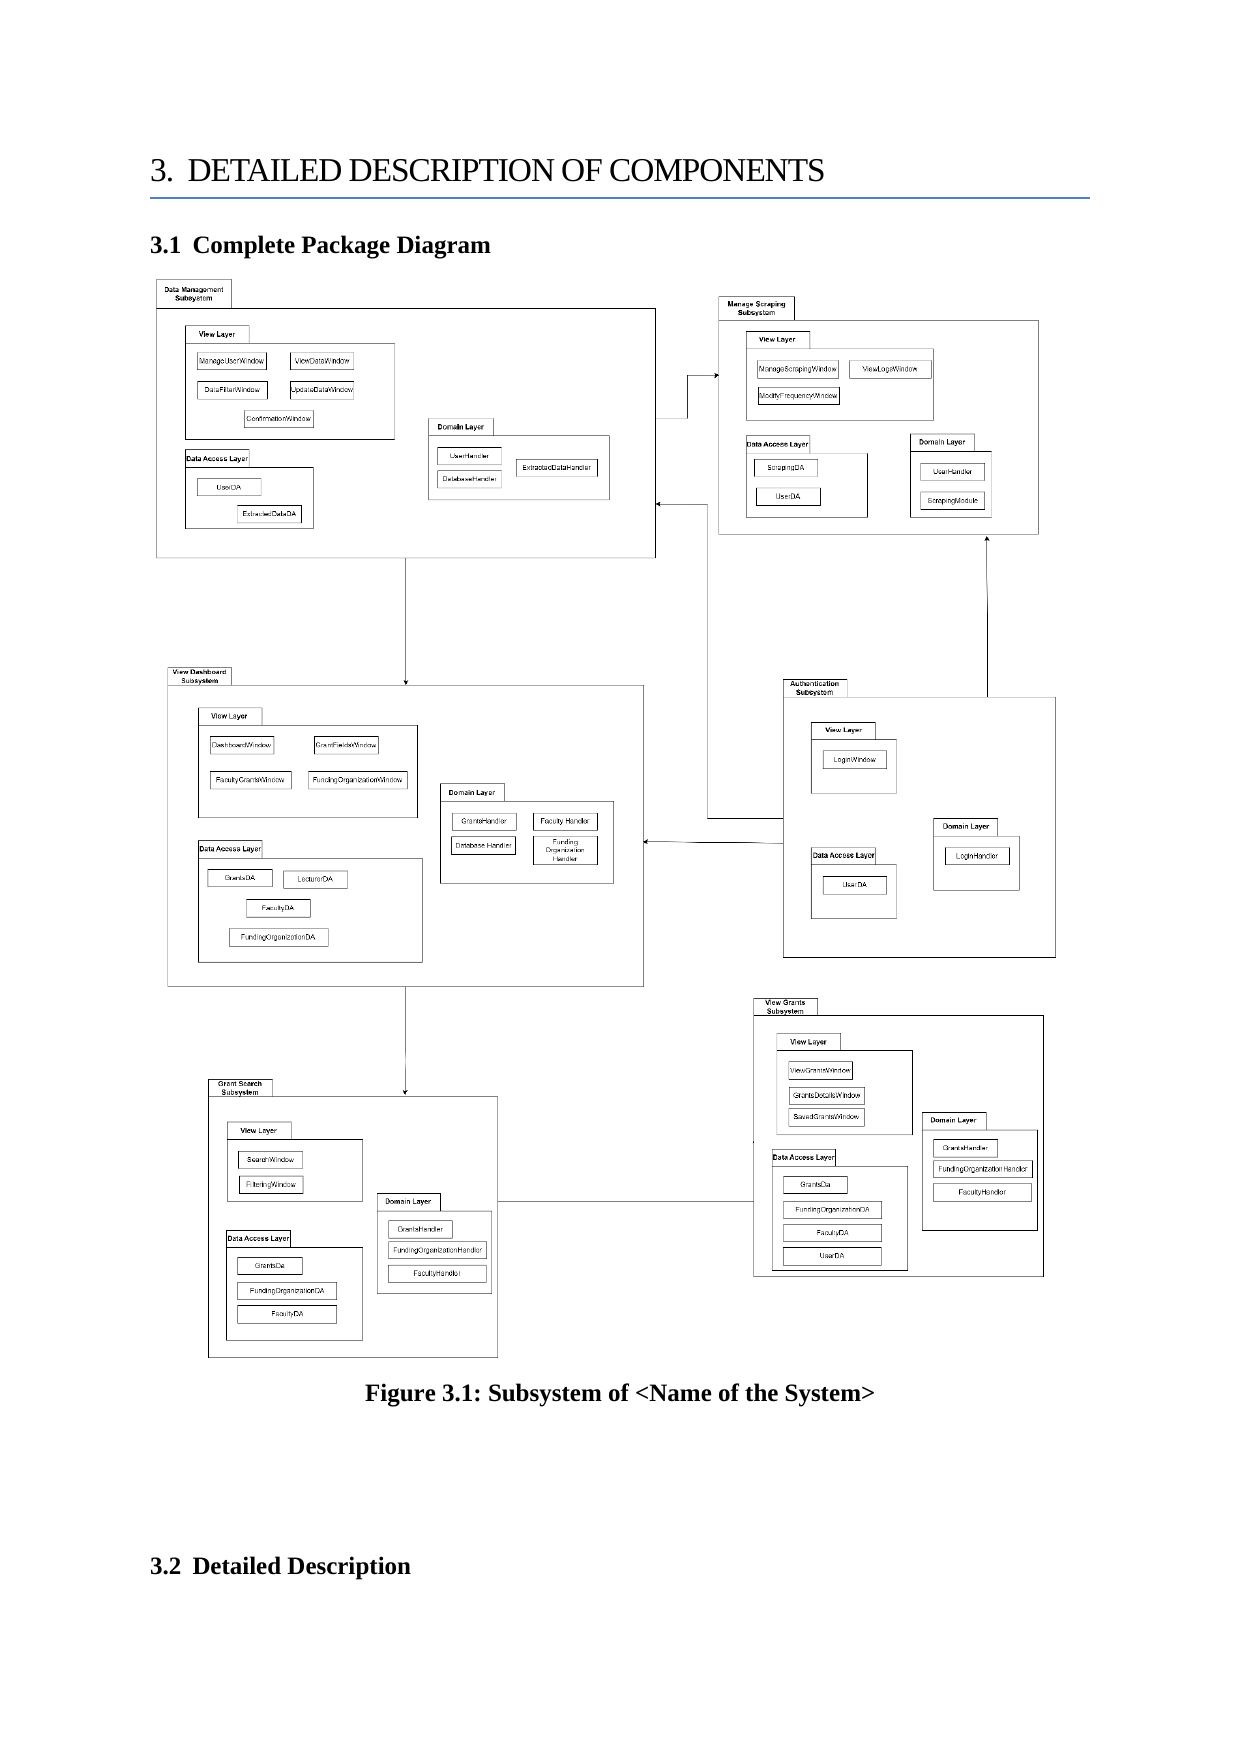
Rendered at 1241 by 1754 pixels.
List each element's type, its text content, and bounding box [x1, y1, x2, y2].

text Figure 3.1: Subsystem of <Name of the System> [150, 1378, 1090, 1407]
title Detailed Description of Components [150, 150, 1090, 197]
list Complete Package Diagram [150, 230, 1090, 259]
picture [150, 273, 1062, 1364]
list Detailed Description [150, 1551, 1090, 1580]
